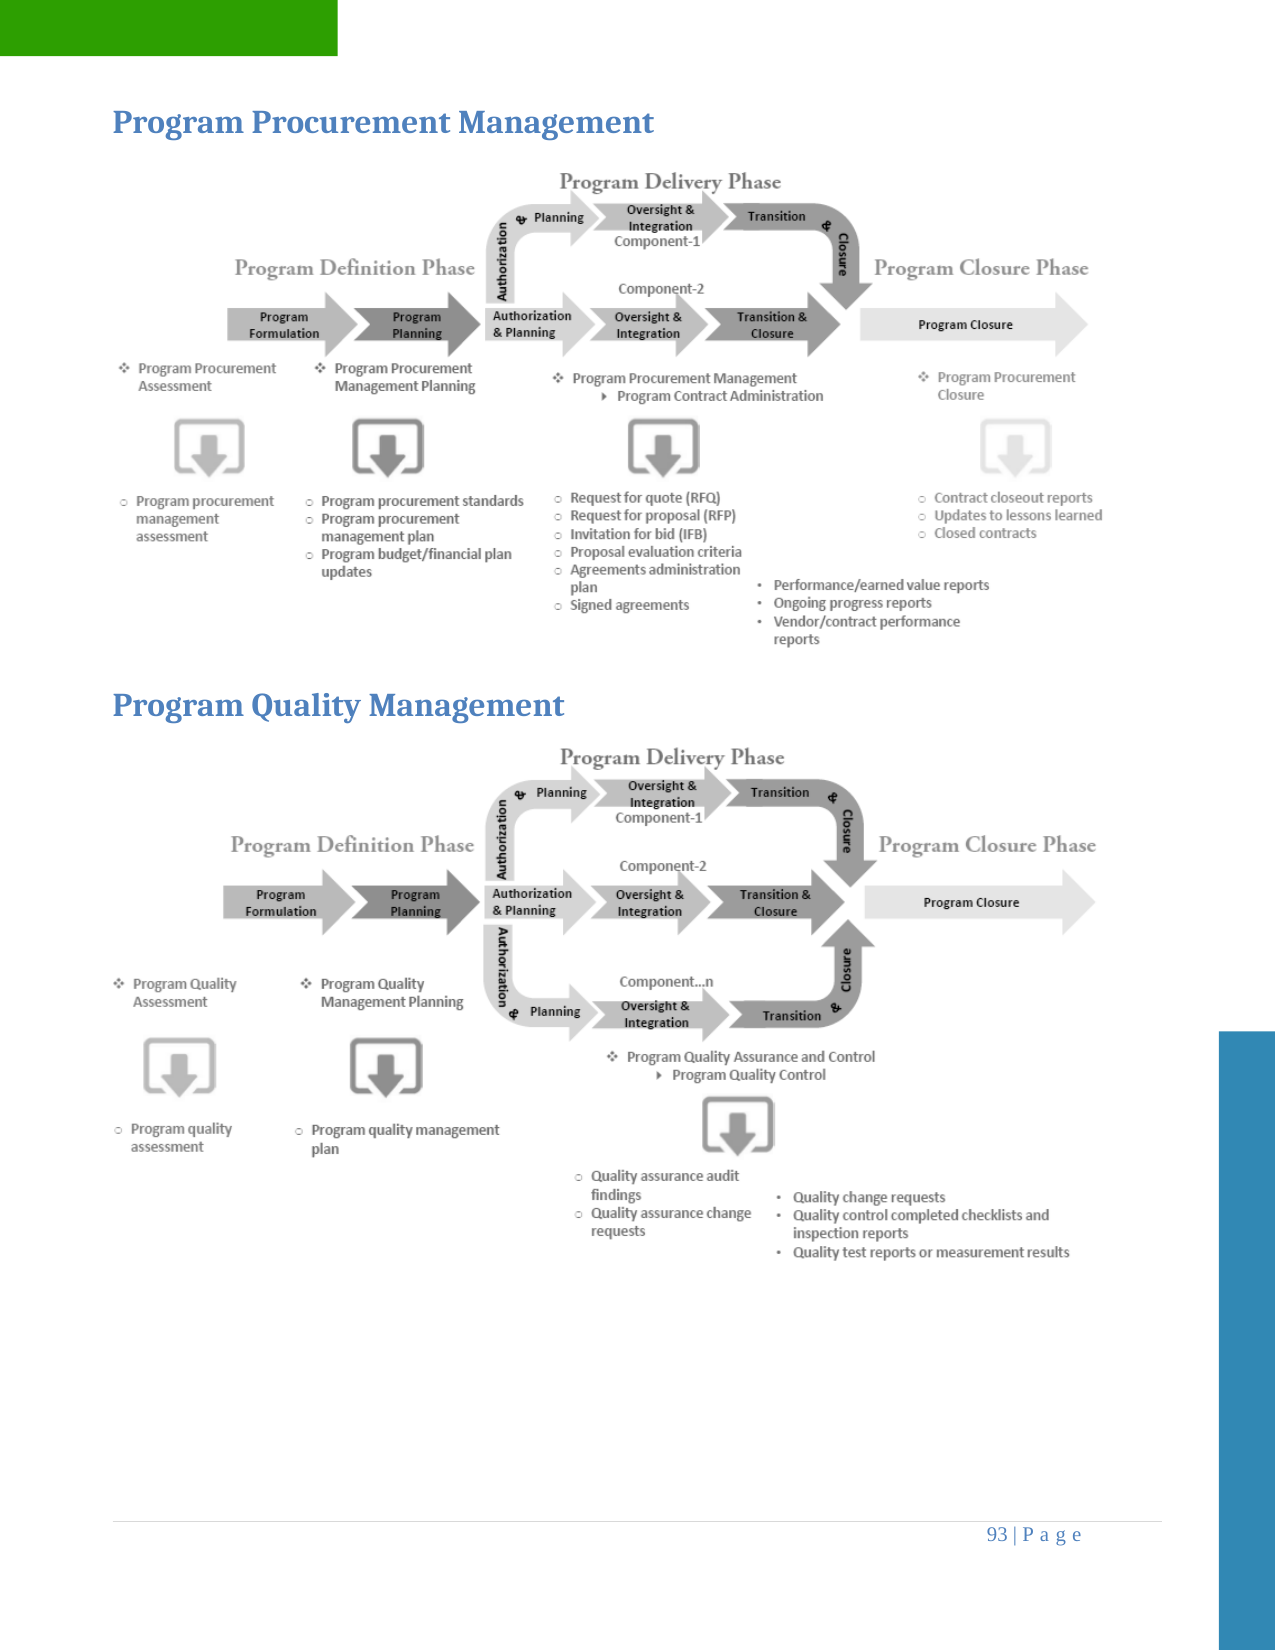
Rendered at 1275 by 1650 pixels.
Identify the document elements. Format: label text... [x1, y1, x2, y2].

text Program Quality Management [112, 686, 1162, 724]
text Program Procurement Management [112, 104, 1162, 142]
